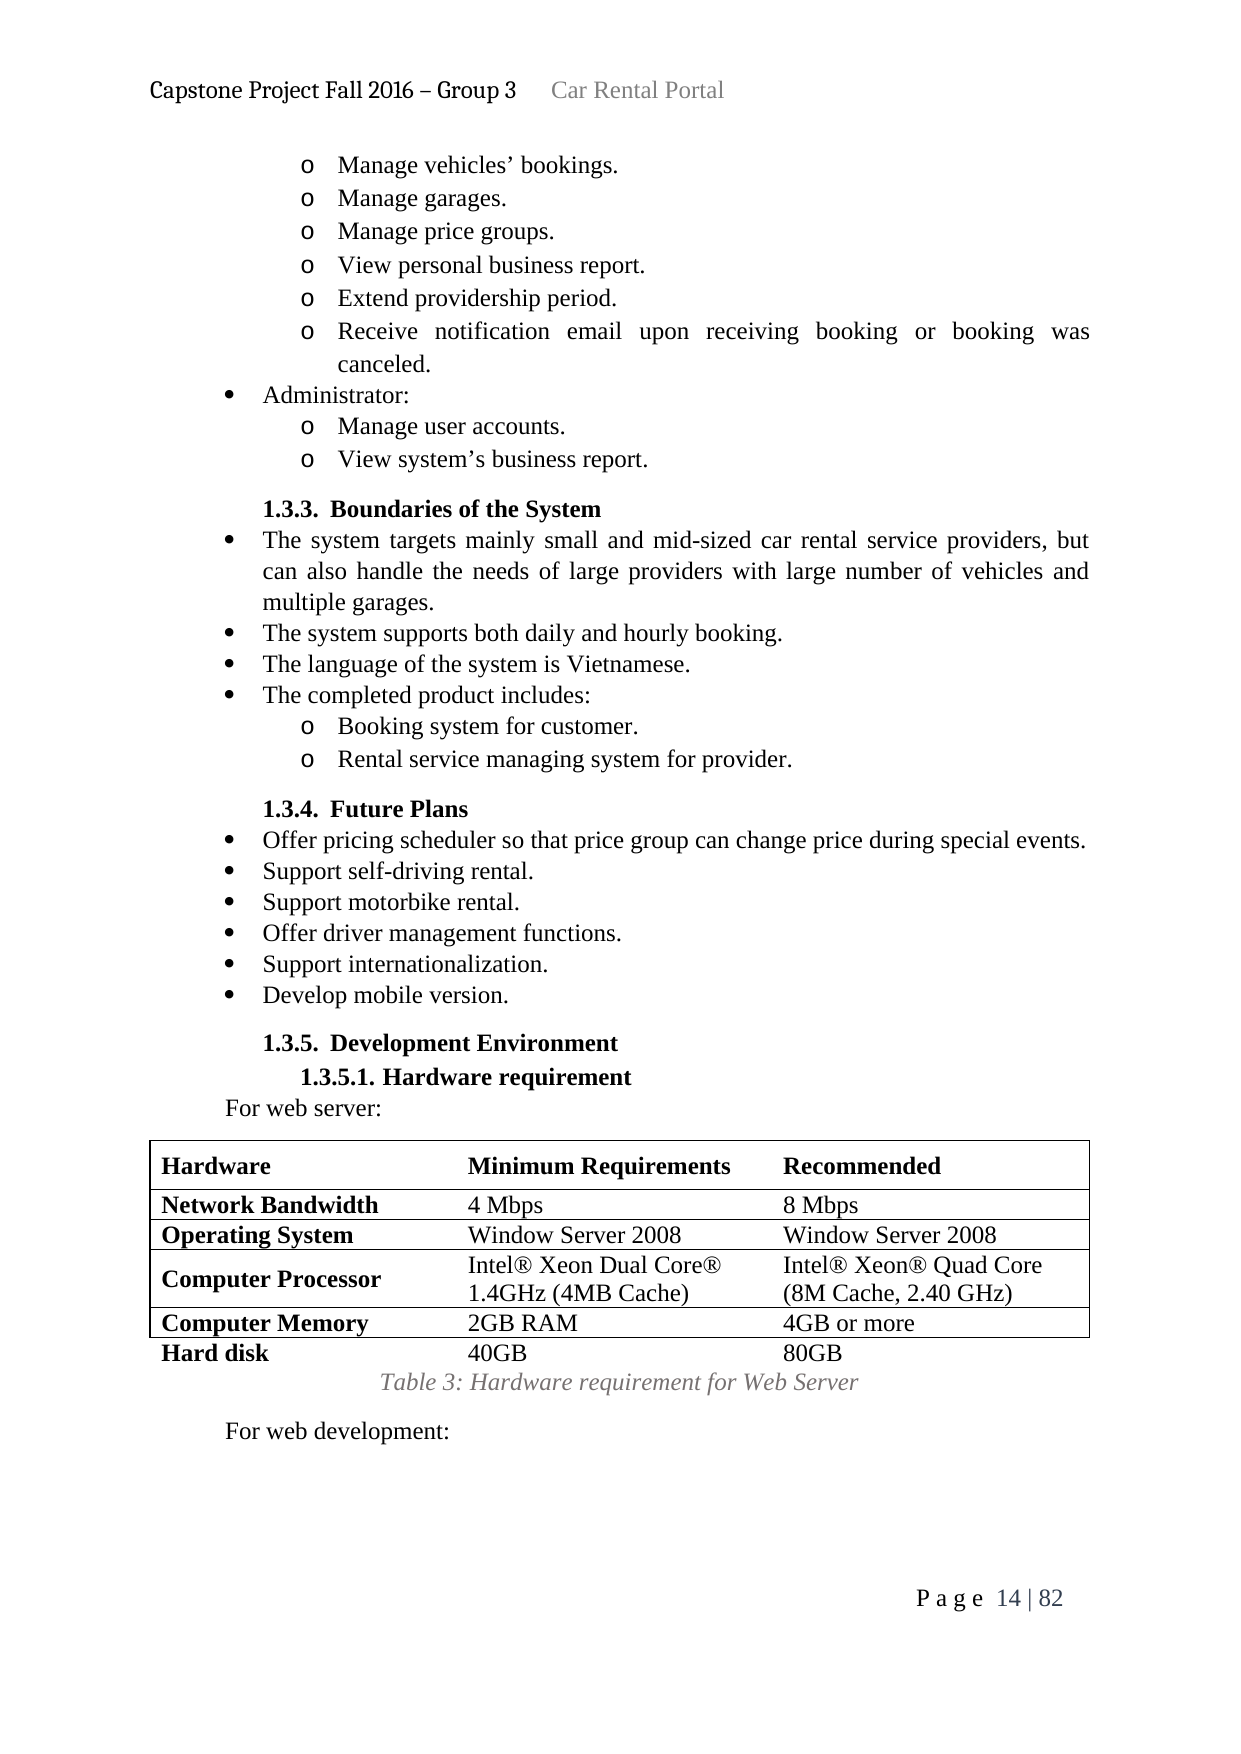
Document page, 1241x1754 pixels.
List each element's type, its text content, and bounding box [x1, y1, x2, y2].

subtitle Future Plans [262, 794, 1090, 823]
list The language of the system is Vietnamese. [225, 649, 1090, 678]
table_cell 2GB RAM [456, 1308, 772, 1337]
text Table 3: Hardware requirement for Web Server [150, 1367, 1090, 1396]
list Support self-driving rental. [225, 856, 1090, 884]
table_cell Computer Memory [151, 1308, 456, 1337]
list Develop mobile version. [225, 980, 1090, 1009]
list The system targets mainly small and mid-sized car rental service providers, but can also handle the needs of large providers with large number of vehicles and multiple garages. [225, 525, 1090, 616]
list Extend providership period. [300, 283, 1090, 314]
list Administrator: [225, 380, 1090, 409]
list Manage vehicles’ bookings. [300, 150, 1090, 181]
table_cell Intel® Xeon® Quad Core (8M Cache, 2.40 GHz) [772, 1250, 1089, 1307]
table_cell 4GB or more [772, 1308, 1089, 1337]
table_cell Computer Processor [151, 1250, 456, 1307]
table_cell 40GB [456, 1338, 772, 1367]
table_cell 8 Mbps [772, 1190, 1089, 1219]
list Rental service managing system for provider. [300, 744, 1090, 775]
table_cell Window Server 2008 [772, 1220, 1089, 1249]
subtitle Development Environment [262, 1028, 1090, 1056]
table_cell Window Server 2008 [456, 1220, 772, 1249]
list Booking system for customer. [300, 711, 1090, 742]
table_cell 80GB [772, 1338, 1089, 1367]
list View personal business report. [300, 250, 1090, 281]
table_header Recommended [772, 1141, 1089, 1189]
list Support motorbike rental. [225, 887, 1090, 916]
text For web development: [150, 1416, 1090, 1445]
table_header Minimum Requirements [456, 1141, 772, 1189]
list The completed product includes: [225, 680, 1090, 709]
table_cell Hard disk [150, 1338, 456, 1367]
list Manage user accounts. [300, 411, 1090, 442]
list View system’s business report. [300, 444, 1090, 475]
subtitle Hardware requirement [300, 1062, 1090, 1091]
list Offer pricing scheduler so that price group can change price during special events. [225, 825, 1090, 853]
list Manage garages. [300, 183, 1090, 214]
list Manage price groups. [300, 216, 1090, 247]
list Support internationalization. [225, 949, 1090, 978]
table_cell Intel® Xeon Dual Core® 1.4GHz (4MB Cache) [456, 1250, 772, 1307]
table_header Hardware [151, 1141, 456, 1189]
list Offer driver management functions. [225, 918, 1090, 947]
subtitle Boundaries of the System [262, 494, 1090, 523]
list Receive notification email upon receiving booking or booking was canceled. [300, 316, 1090, 378]
table_cell Network Bandwidth [151, 1190, 456, 1219]
list The system supports both daily and hourly booking. [225, 618, 1090, 647]
table_cell 4 Mbps [456, 1190, 772, 1219]
text For web server: [150, 1093, 1090, 1121]
table_cell Operating System [151, 1220, 456, 1249]
